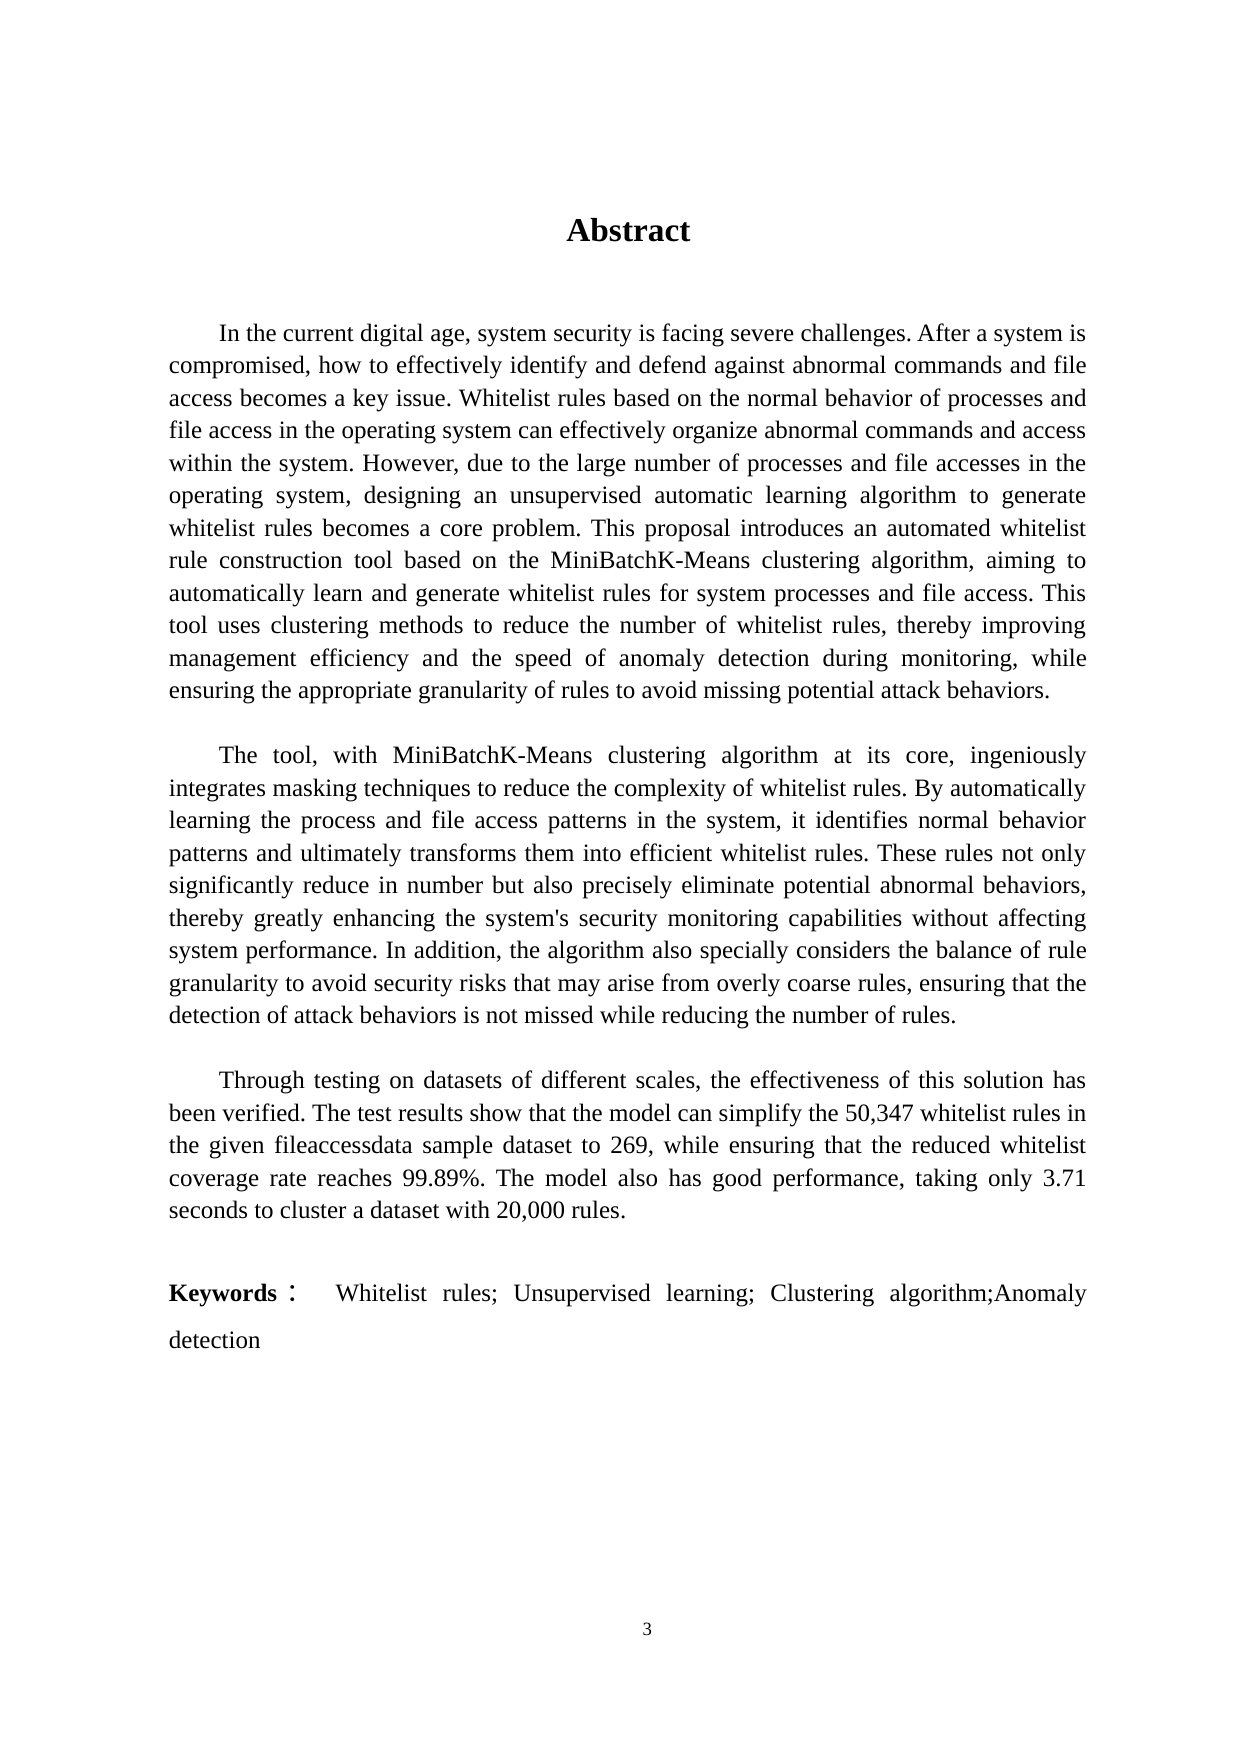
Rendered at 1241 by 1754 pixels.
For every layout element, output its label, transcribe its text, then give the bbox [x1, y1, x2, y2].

text The tool, with MiniBatchK-Means clustering algorithm at its core, ingeniously integrates masking techniques to reduce the complexity of whitelist rules. By automatically learning the process and file access patterns in the system, it identifies normal behavior patterns and ultimately transforms them into efficient whitelist rules. These rules not only significantly reduce in number but also precisely eliminate potential abnormal behaviors, thereby greatly enhancing the system's security monitoring capabilities without affecting system performance. In addition, the algorithm also specially considers the balance of rule granularity to avoid security risks that may arise from overly coarse rules, ensuring that the detection of attack behaviors is not missed while reducing the number of rules. [169, 738, 1087, 1031]
text Keywords： Whitelist rules; Unsupervised learning; Clustering algorithm;Anomaly detection [169, 1258, 1087, 1356]
title Abstract [169, 197, 1087, 262]
text In the current digital age, system security is facing severe challenges. After a system is compromised, how to effectively identify and defend against abnormal commands and file access becomes a key issue. Whitelist rules based on the normal behavior of processes and file access in the operating system can effectively organize abnormal commands and access within the system. However, due to the large number of processes and file accesses in the operating system, designing an unsupervised automatic learning algorithm to generate whitelist rules becomes a core problem. This proposal introduces an automated whitelist rule construction tool based on the MiniBatchK-Means clustering algorithm, aiming to automatically learn and generate whitelist rules for system processes and file access. This tool uses clustering methods to reduce the number of whitelist rules, thereby improving management efficiency and the speed of anomaly detection during monitoring, while ensuring the appropriate granularity of rules to avoid missing potential attack behaviors. [169, 316, 1087, 706]
text Through testing on datasets of different scales, the effectiveness of this solution has been verified. The test results show that the model can simplify the 50,347 whitelist rules in the given fileaccessdata sample dataset to 269, while ensuring that the reduced whitelist coverage rate reaches 99.89%. The model also has good performance, taking only 3.71 seconds to cluster a dataset with 20,000 rules. [169, 1063, 1087, 1226]
